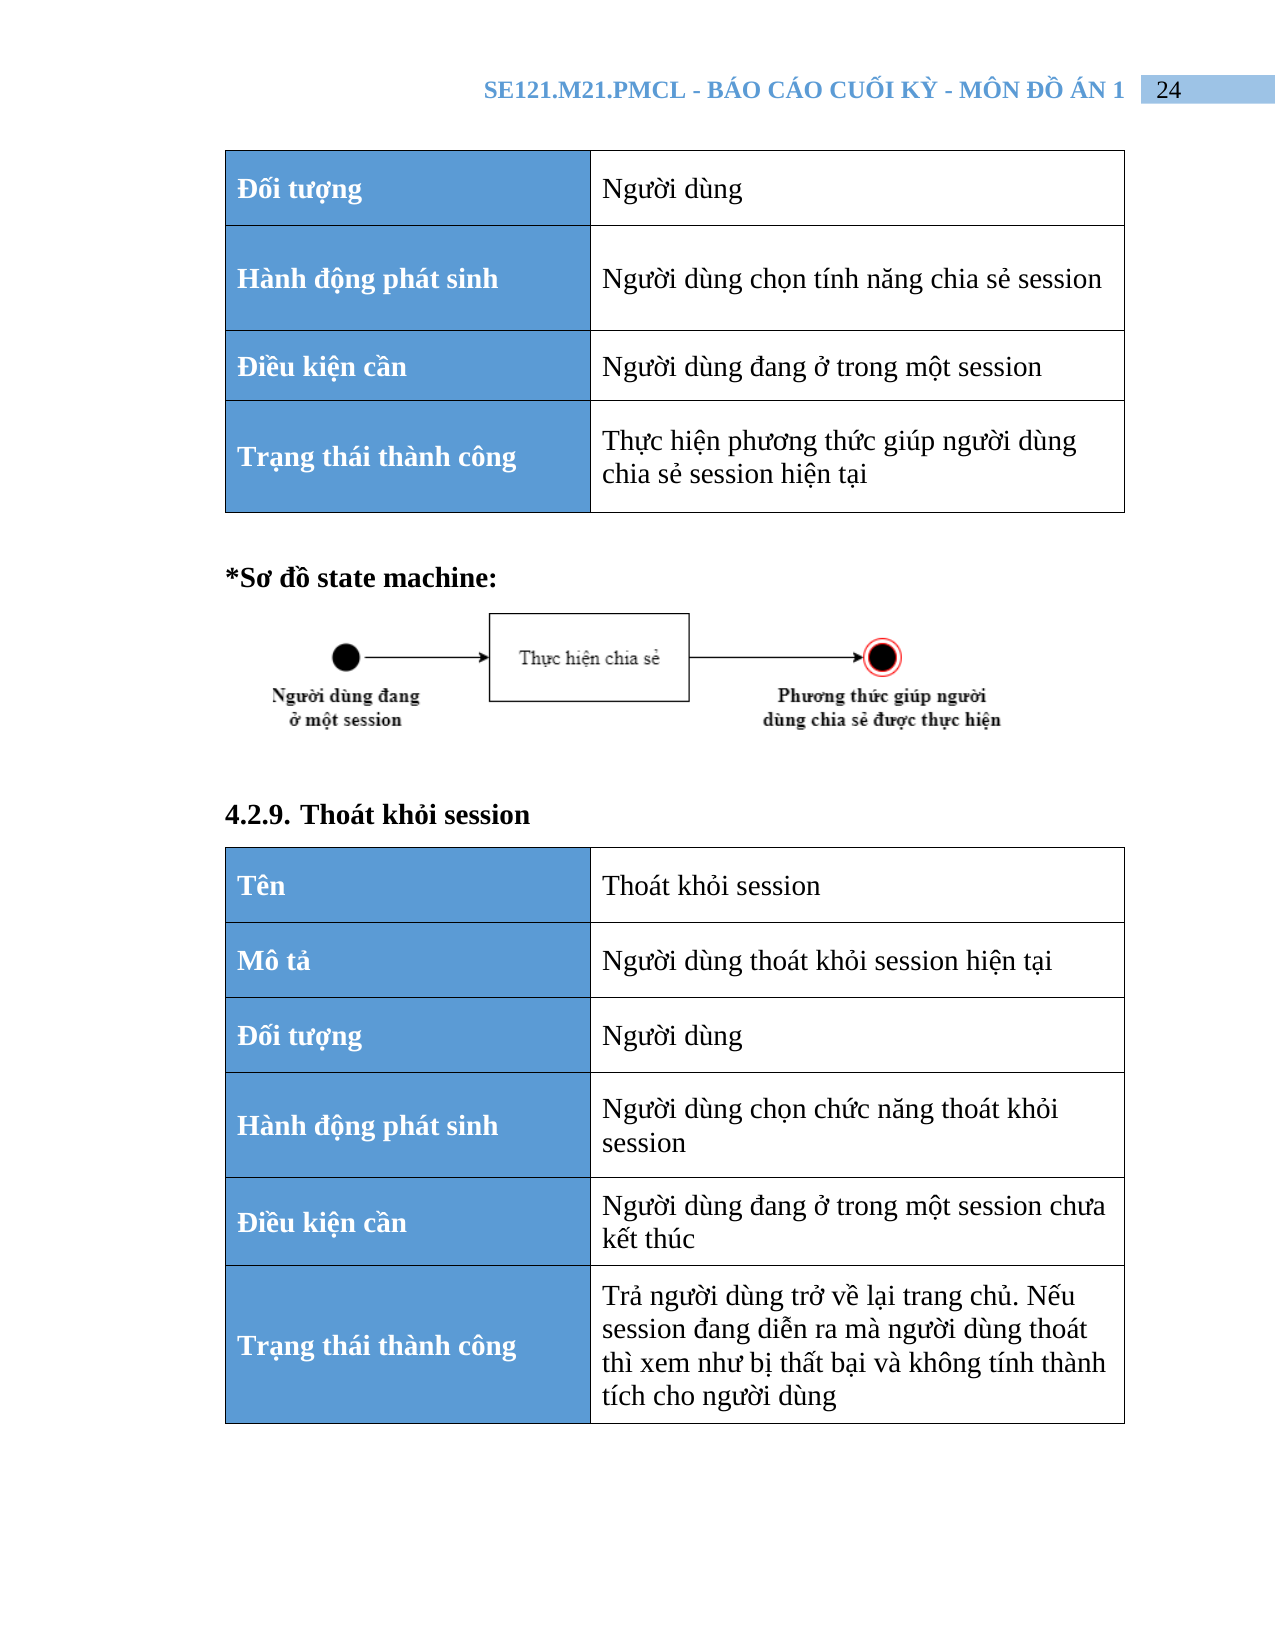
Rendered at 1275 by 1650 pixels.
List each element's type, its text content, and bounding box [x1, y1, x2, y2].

table_cell Hành động phát sinh [226, 1073, 590, 1177]
table_cell Người dùng [591, 151, 1124, 225]
table_cell Mô tả [226, 923, 590, 997]
table_header Tên [226, 848, 590, 922]
table_cell Người dùng chọn chức năng thoát khỏi session [591, 1073, 1124, 1177]
table_cell Hành động phát sinh [226, 226, 590, 330]
table_cell Đối tượng [226, 998, 590, 1072]
table_header Thoát khỏi session [591, 848, 1124, 922]
table_cell Người dùng đang ở trong một session [591, 331, 1124, 400]
table_cell Điều kiện cần [226, 1178, 590, 1265]
picture [272, 613, 1003, 731]
table_cell Trạng thái thành công [226, 1266, 590, 1423]
table_cell Người dùng chọn tính năng chia sẻ session [591, 226, 1124, 330]
table_cell Người dùng đang ở trong một session chưa kết thúc [591, 1178, 1124, 1265]
table_cell Đối tượng [226, 151, 590, 225]
table_cell Trạng thái thành công [226, 401, 590, 512]
table_cell Thực hiện phương thức giúp người dùng chia sẻ session hiện tại [591, 401, 1124, 512]
table_cell Trả người dùng trở về lại trang chủ. Nếu session đang diễn ra mà người dùng thoát thì xem như bị thất bại và không tính thành tích cho người dùng [591, 1266, 1124, 1423]
text *Sơ đồ state machine: [150, 560, 1125, 594]
subtitle Thoát khỏi session [225, 797, 1125, 830]
table_cell Người dùng [591, 998, 1124, 1072]
table_cell Người dùng thoát khỏi session hiện tại [591, 923, 1124, 997]
table_cell Điều kiện cần [226, 331, 590, 400]
